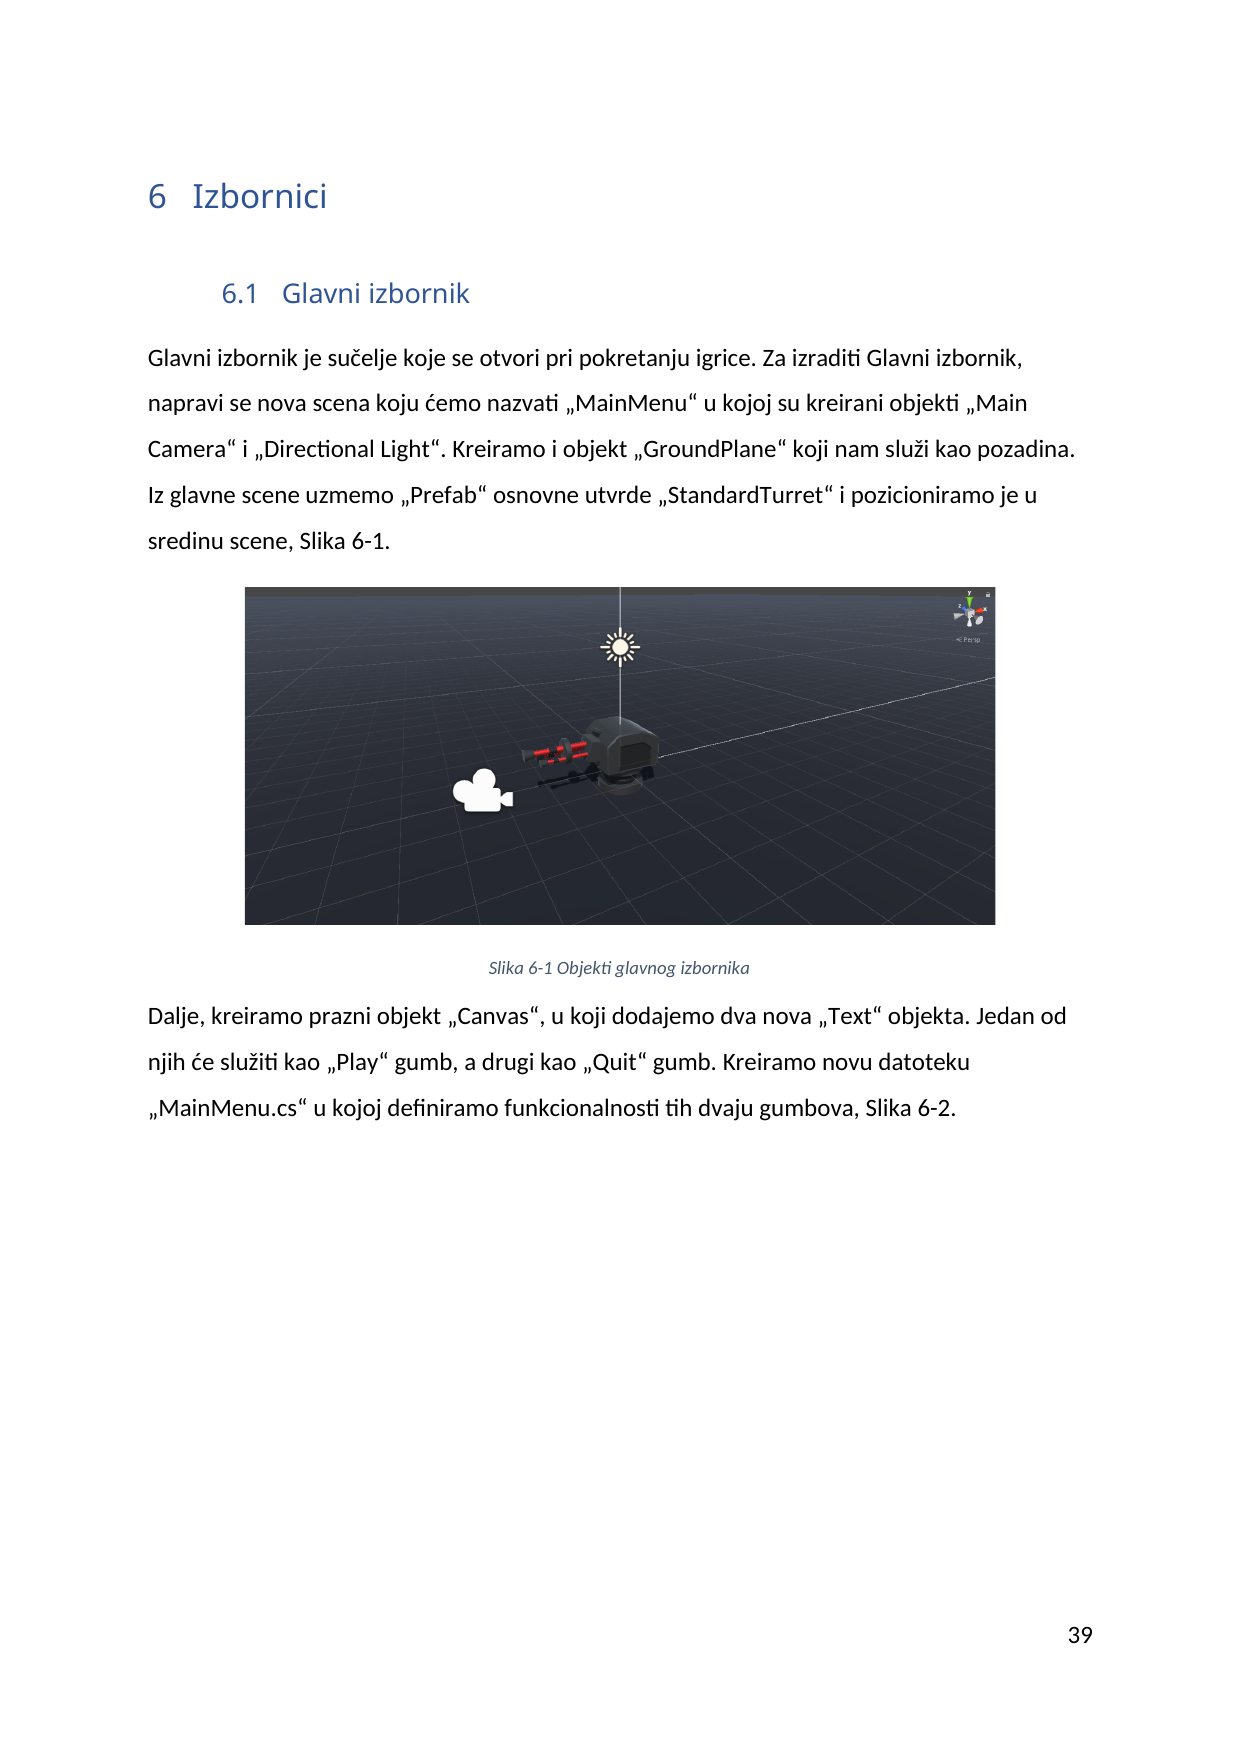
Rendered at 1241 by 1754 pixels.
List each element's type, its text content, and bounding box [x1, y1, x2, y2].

text Slika 6-1 Objekti glavnog izbornika [148, 957, 1093, 979]
text Dalje, kreiramo prazni objekt „Canvas“, u koji dodajemo dva nova „Text“ objekta. Jedan od njih će služiti kao „Play“ gumb, a drugi kao „Quit“ gumb. Kreiramo novu datoteku „MainMenu.cs“ u kojoj definiramo funkcionalnosti tih dvaju gumbova, Slika 6-2. [148, 1000, 1093, 1122]
subtitle Izbornici [148, 173, 1093, 218]
text Glavni izbornik je sučelje koje se otvori pri pokretanju igrice. Za izraditi Glavni izbornik, napravi se nova scena koju ćemo nazvati „MainMenu“ u kojoj su kreirani objekti „Main Camera“ i „Directional Light“. Kreiramo i objekt „GroundPlane“ koji nam služi kao pozadina. Iz glavne scene uzmemo „Prefab“ osnovne utvrde „StandardTurret“ i pozicioniramo je u sredinu scene, Slika 6-1. [148, 342, 1093, 555]
subtitle Glavni izbornik [221, 274, 1093, 311]
picture [244, 587, 996, 925]
